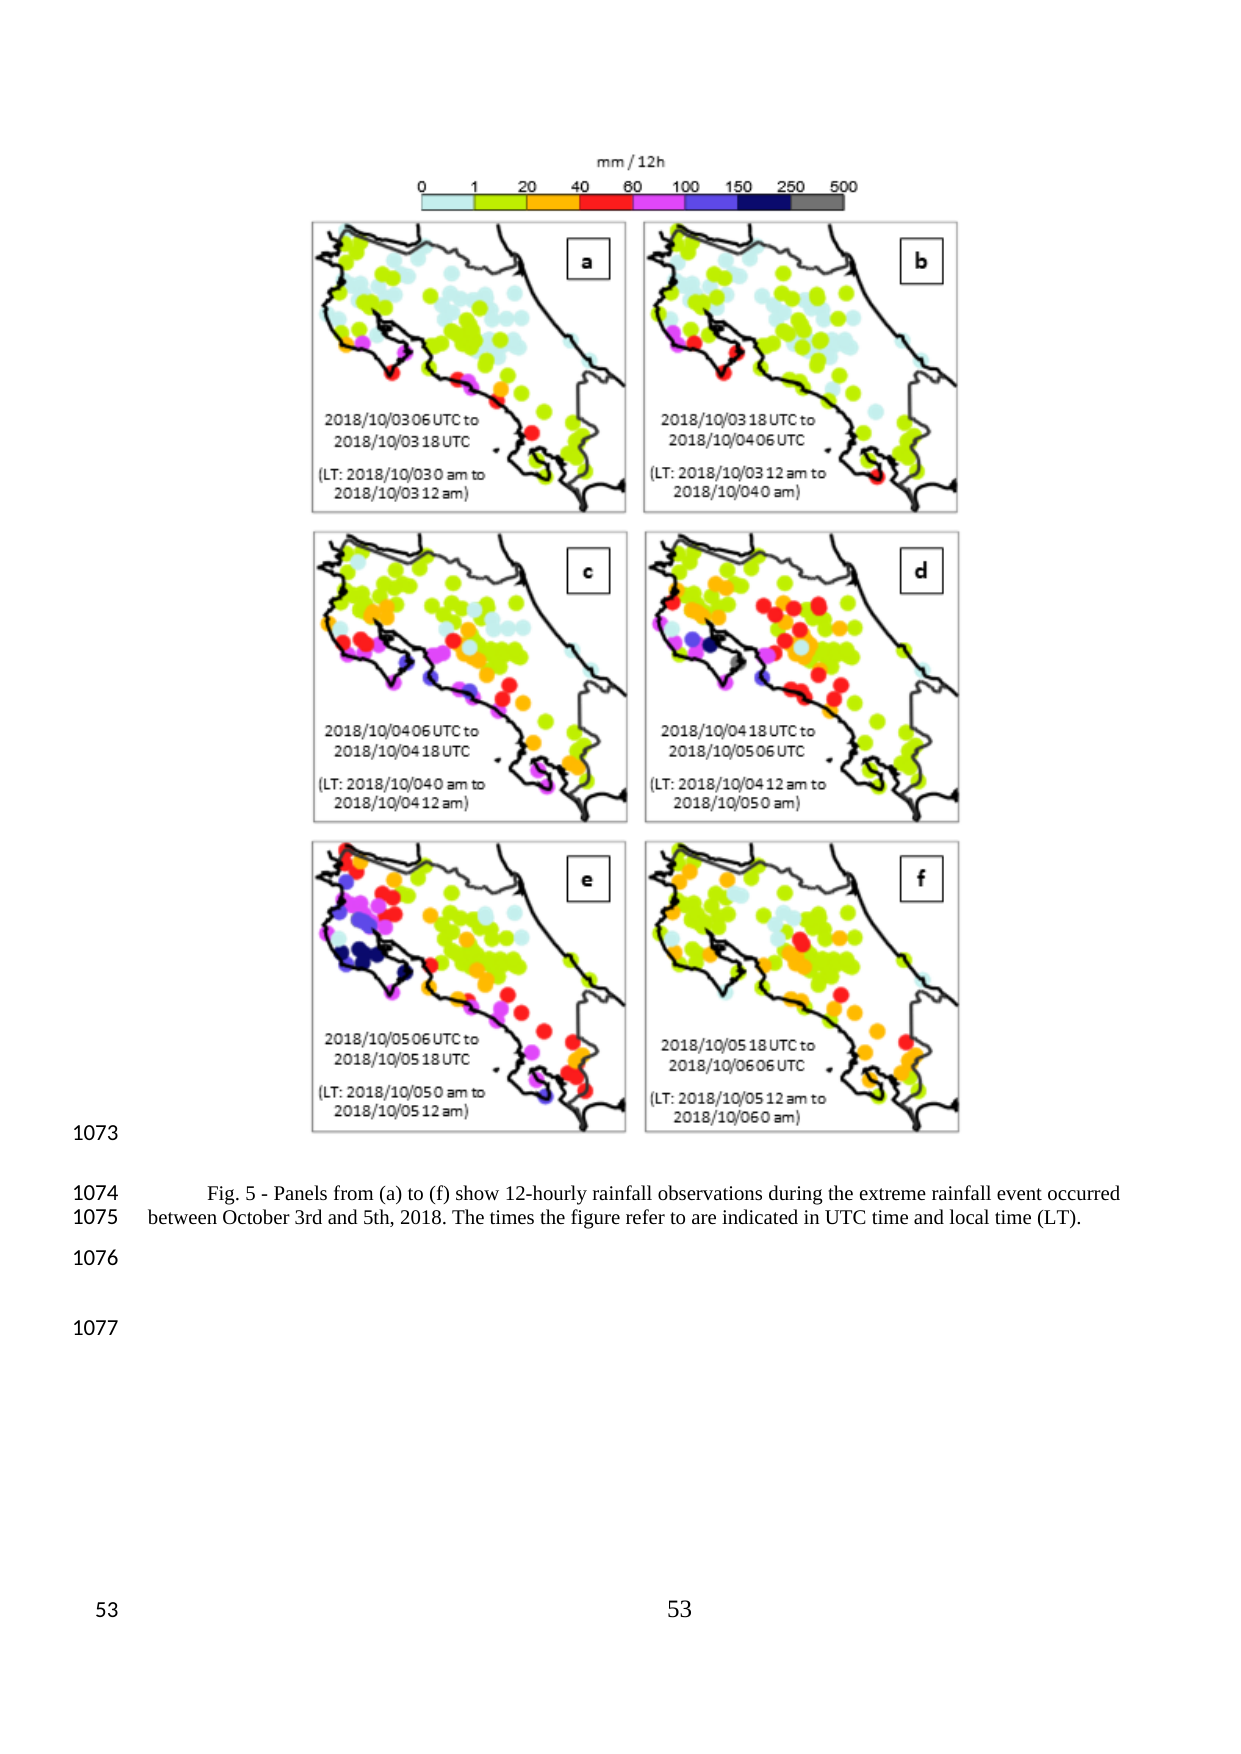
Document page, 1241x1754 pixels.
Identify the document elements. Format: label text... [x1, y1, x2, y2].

text Fig. 5 - Panels from (a) to (f) show 12-hourly rainfall observations during the extreme rainfall event occurred between October 3rd and 5th, 2018. The times the figure refer to are indicated in UTC time and local time (LT). [148, 1181, 1122, 1229]
picture [301, 147, 969, 1140]
